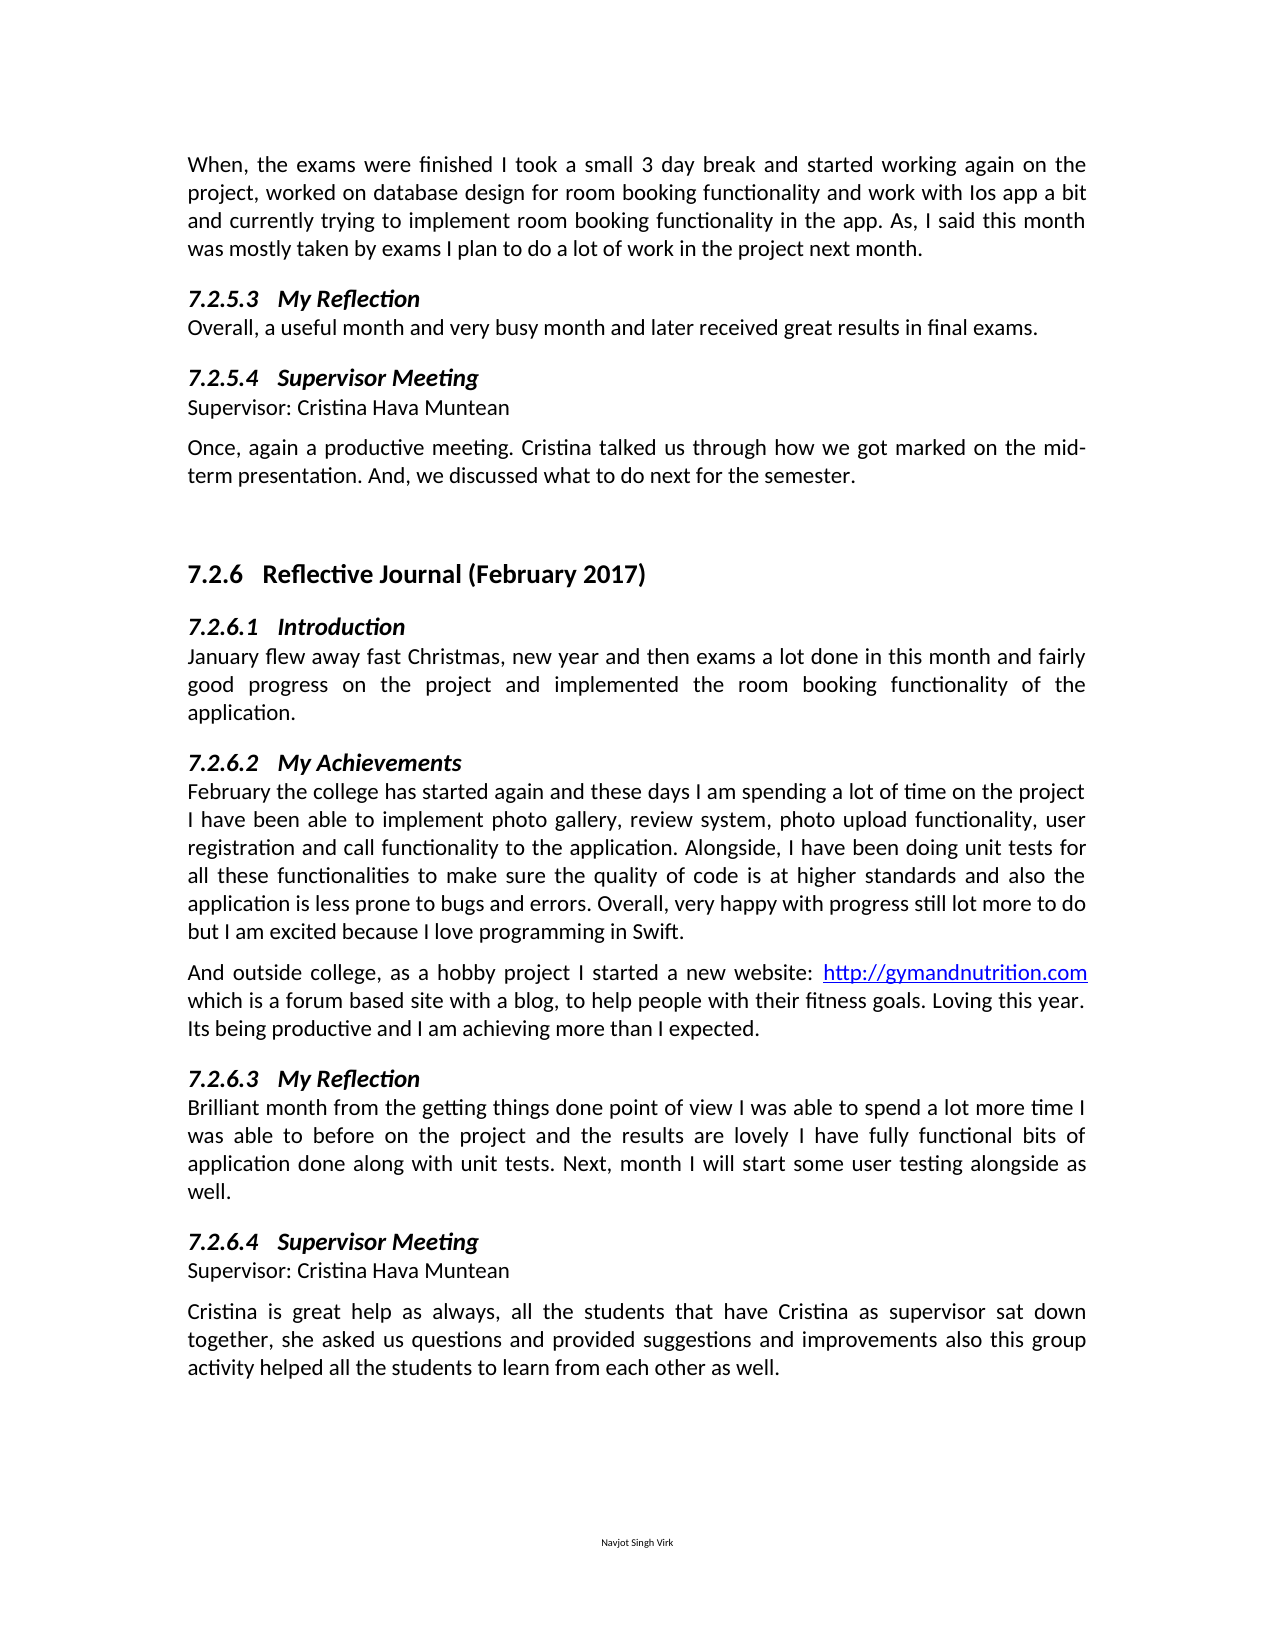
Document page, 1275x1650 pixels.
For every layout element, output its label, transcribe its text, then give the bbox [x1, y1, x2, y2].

text Supervisor: Cristina Hava Muntean [187, 1257, 1088, 1285]
subtitle My Reflection [187, 1063, 1088, 1093]
text Cristina is great help as always, all the students that have Cristina as supervisor sat down together, she asked us questions and provided suggestions and improvements also this group activity helped all the students to learn from each other as well. [187, 1297, 1088, 1381]
text When, the exams were finished I took a small 3 day break and started working again on the project, worked on database design for room booking functionality and work with Ios app a bit and currently trying to implement room booking functionality in the app. As, I said this month was mostly taken by exams I plan to do a lot of work in the project next month. [187, 150, 1088, 262]
subtitle My Achievements [187, 747, 1088, 777]
subtitle Supervisor Meeting [187, 1226, 1088, 1257]
subtitle My Reflection [187, 283, 1088, 313]
text Once, again a productive meeting. Cristina talked us through how we got marked on the mid-term presentation. And, we discussed what to do next for the semester. [187, 433, 1088, 489]
text Brilliant month from the getting things done point of view I was able to spend a lot more time I was able to before on the project and the results are lovely I have fully functional bits of application done along with unit tests. Next, month I will start some user testing alongside as well. [187, 1093, 1088, 1205]
text Overall, a useful month and very busy month and later received great results in final exams. [187, 313, 1088, 341]
text January flew away fast Christmas, new year and then exams a lot done in this month and fairly good progress on the project and implemented the room booking functionality of the application. [187, 642, 1088, 726]
text February the college has started again and these days I am spending a lot of time on the project I have been able to implement photo gallery, review system, photo upload functionality, user registration and call functionality to the application. Alongside, I have been doing unit tests for all these functionalities to make sure the quality of code is at higher standards and also the application is less prone to bugs and errors. Overall, very happy with progress still lot more to do but I am excited because I love programming in Swift. [187, 777, 1088, 945]
subtitle Introduction [187, 611, 1088, 642]
text And outside college, as a hobby project I started a new website: http://gymandnutrition.com which is a forum based site with a blog, to help people with their fitness goals. Loving this year. Its being productive and I am achieving more than I expected. [187, 958, 1088, 1042]
subtitle Reflective Journal (February 2017) [187, 557, 1088, 590]
text Supervisor: Cristina Hava Muntean [187, 393, 1088, 421]
subtitle Supervisor Meeting [187, 362, 1088, 393]
